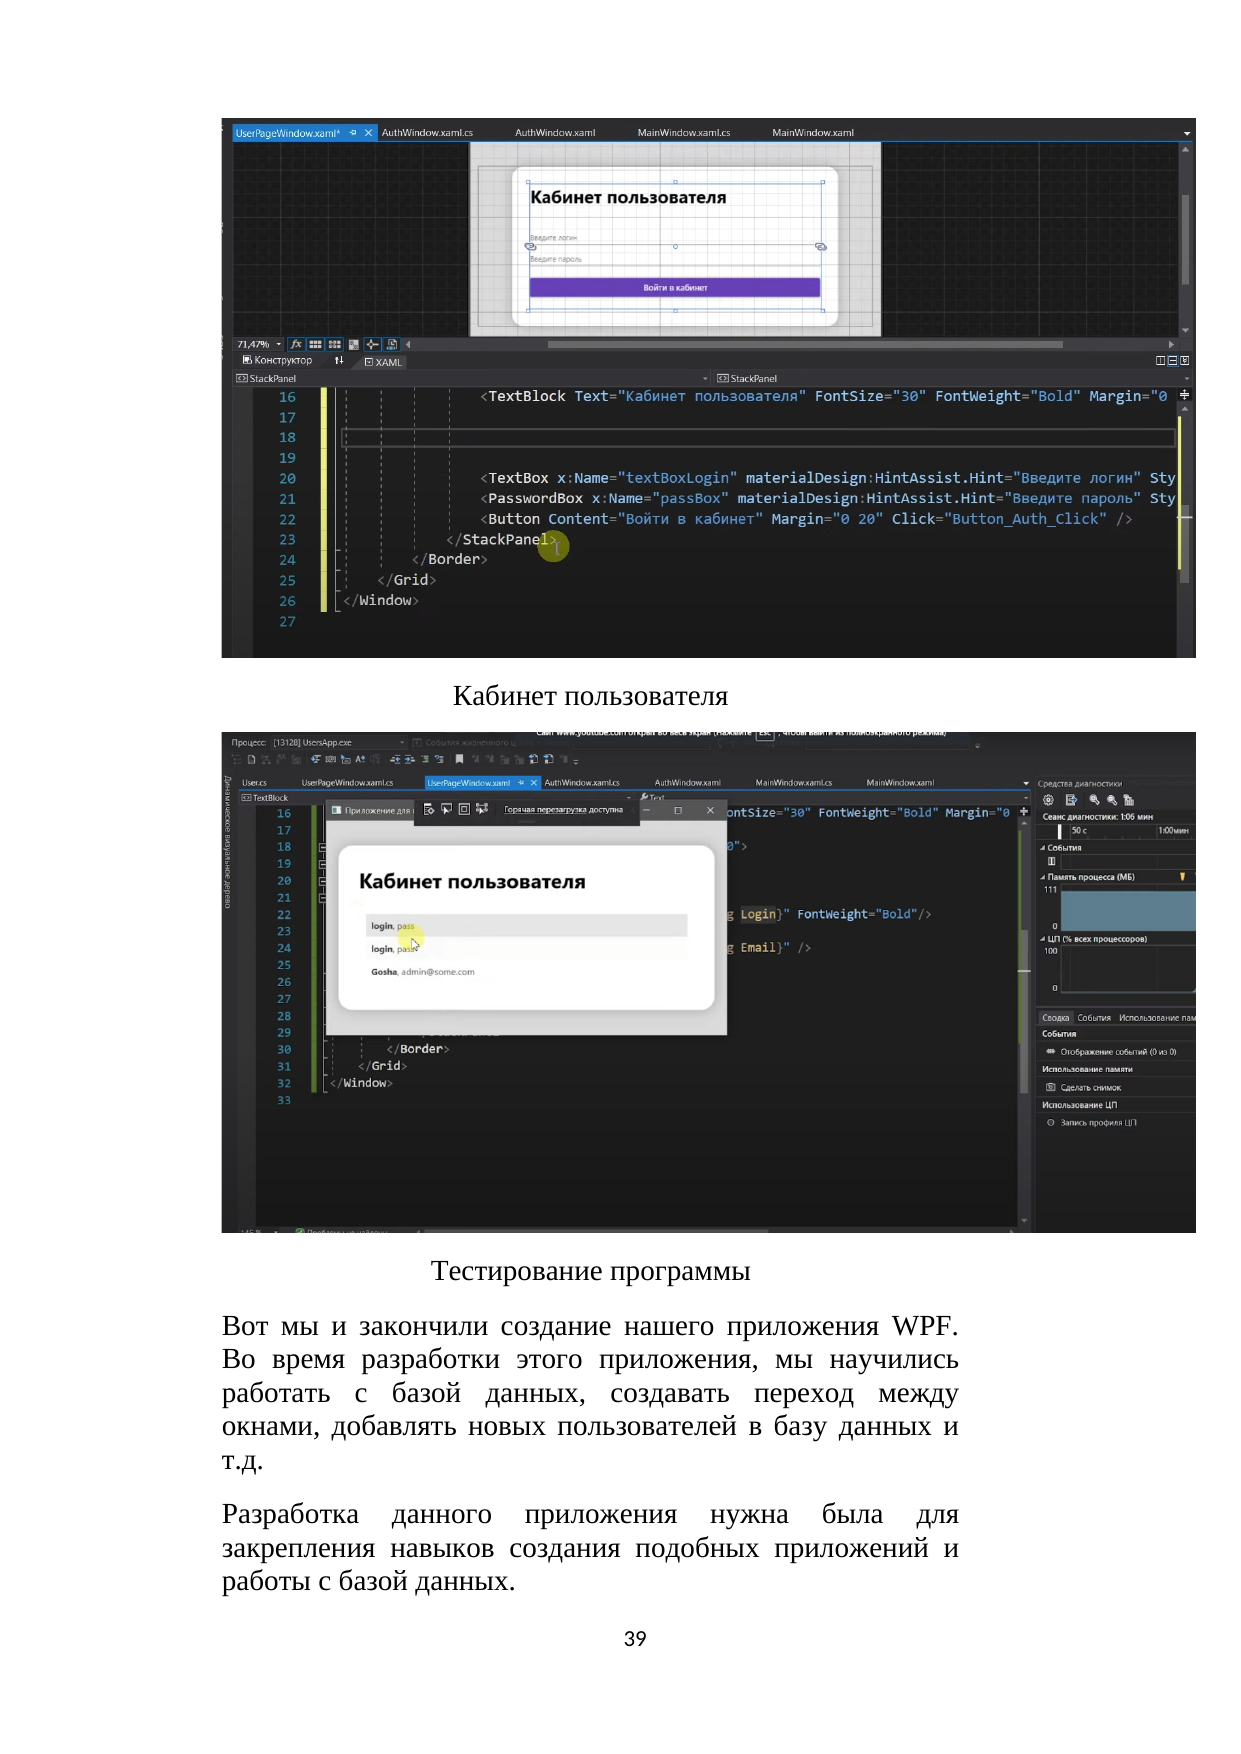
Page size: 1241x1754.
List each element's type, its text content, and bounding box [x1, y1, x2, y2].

picture [221, 118, 1196, 658]
text Кабинет пользователя [222, 678, 959, 712]
picture [221, 732, 1196, 1233]
text Вот мы и закончили создание нашего приложения WPF. Во время разработки этого приложения, мы научились работать с базой данных, создавать переход между окнами, добавлять новых пользователей в базу данных и т.д. [222, 1308, 959, 1476]
text Тестирование программы [222, 1253, 959, 1287]
text Разработка данного приложения нужна была для закрепления навыков создания подобных приложений и работы с базой данных. [222, 1496, 959, 1597]
